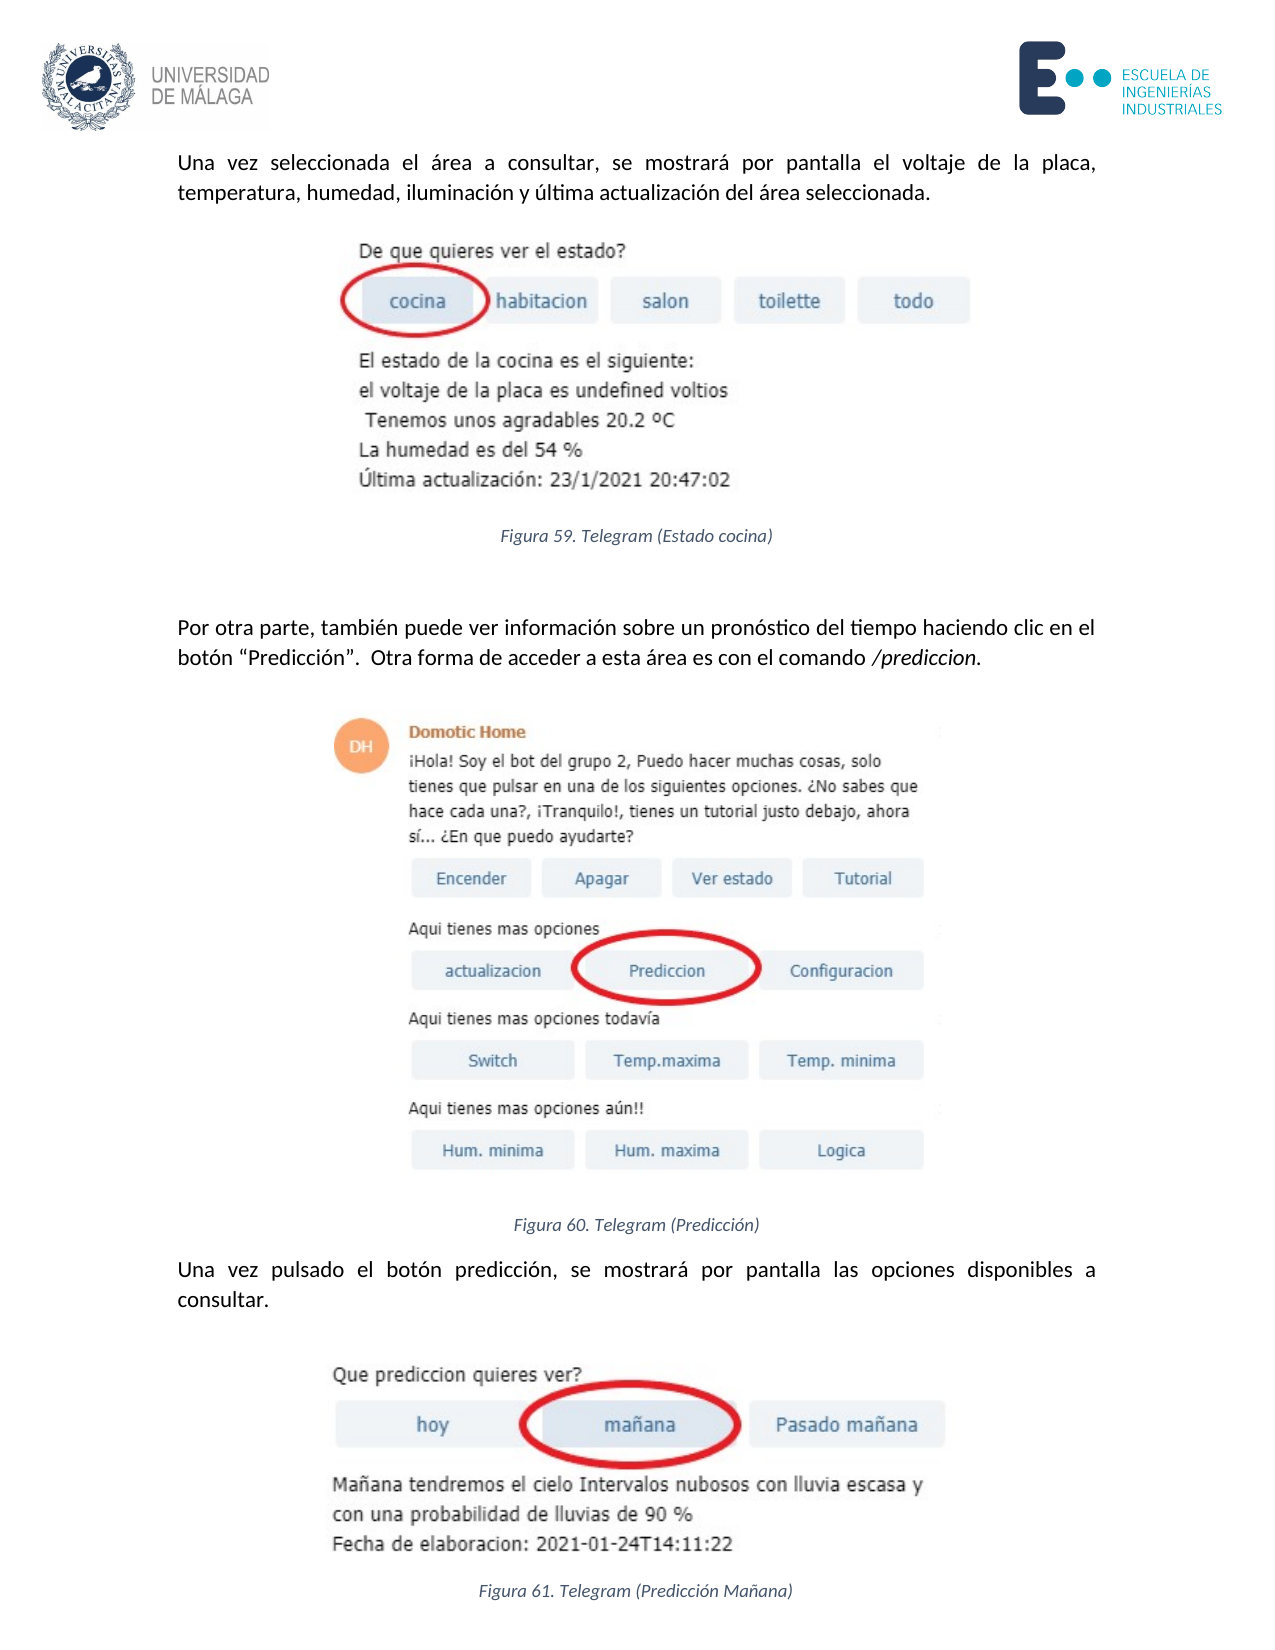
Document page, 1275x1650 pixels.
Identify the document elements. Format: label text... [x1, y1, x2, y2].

text Por otra parte, también puede ver información sobre un pronóstico del tiempo haciendo clic en el botón “Predicción”. Otra forma de acceder a esta área es con el comando /prediccion. [177, 613, 1098, 671]
picture [314, 1363, 961, 1570]
picture [334, 710, 941, 1204]
picture [289, 230, 986, 515]
text Una vez seleccionada el área a consultar, se mostrará por pantalla el voltaje de la placa, temperatura, humedad, iluminación y última actualización del área seleccionada. [177, 148, 1098, 206]
picture [41, 43, 269, 131]
picture [999, 21, 1242, 135]
